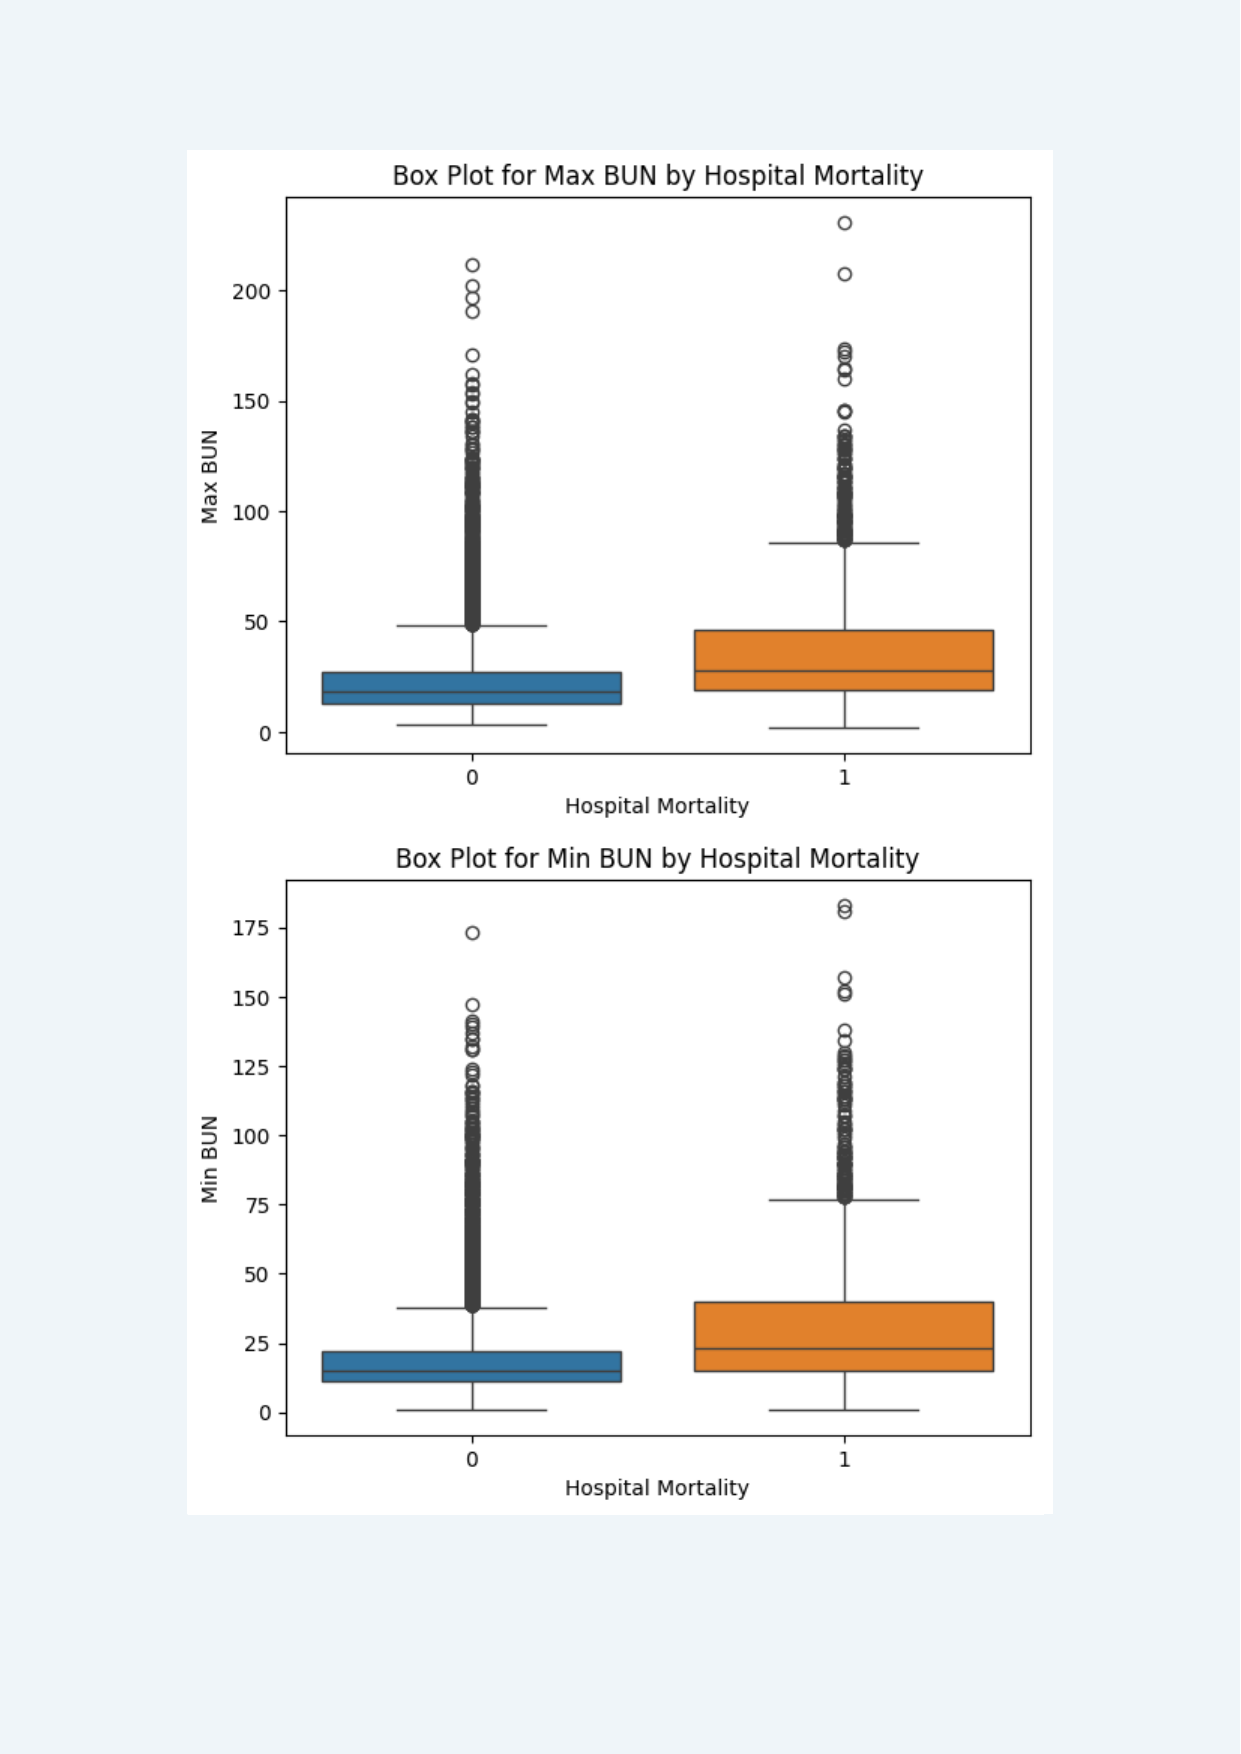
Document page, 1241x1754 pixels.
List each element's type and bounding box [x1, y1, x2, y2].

picture [187, 150, 1044, 1515]
